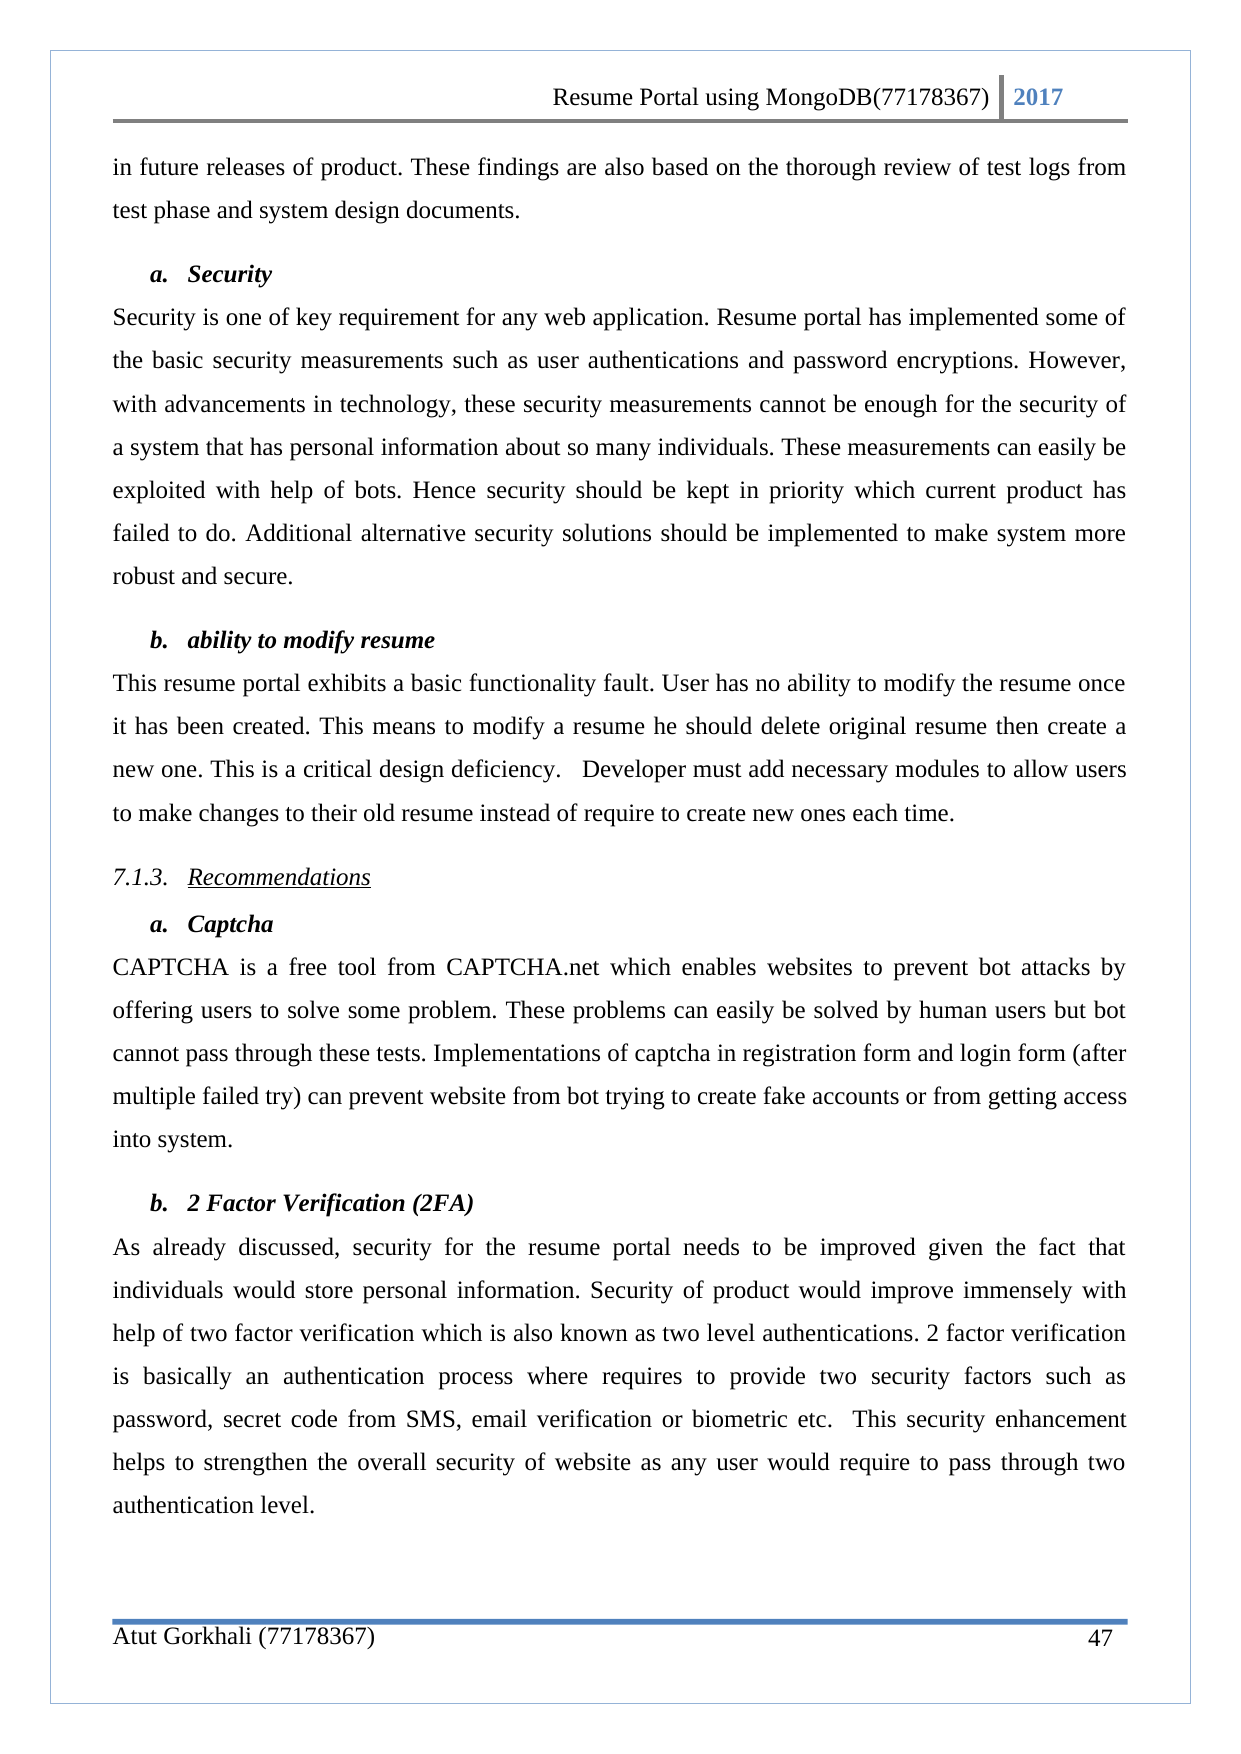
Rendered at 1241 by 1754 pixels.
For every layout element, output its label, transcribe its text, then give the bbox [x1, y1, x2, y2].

subtitle ability to modify resume [150, 625, 1128, 654]
text Security is one of key requirement for any web application. Resume portal has implemented some of the basic security measurements such as user authentications and password encryptions. However, with advancements in technology, these security measurements cannot be enough for the security of a system that has personal information about so many individuals. These measurements can easily be exploited with help of bots. Hence security should be kept in priority which current product has failed to do. Additional alternative security solutions should be implemented to make system more robust and secure. [112, 302, 1128, 590]
subtitle Security [150, 259, 1128, 288]
subtitle 2 Factor Verification (2FA) [150, 1188, 1128, 1217]
text CAPTCHA is a free tool from CAPTCHA.net which enables websites to prevent bot attacks by offering users to solve some problem. These problems can easily be solved by human users but bot cannot pass through these tests. Implementations of captcha in registration form and login form (after multiple failed try) can prevent website from bot trying to create fake accounts or from getting access into system. [112, 952, 1128, 1153]
text This resume portal exhibits a basic functionality fault. User has no ability to modify the resume once it has been created. This means to modify a resume he should delete original resume then create a new one. This is a critical design deficiency. Developer must add necessary modules to allow users to make changes to their old resume instead of require to create new ones each time. [112, 668, 1128, 826]
text As already discussed, security for the resume portal needs to be improved given the fact that individuals would store personal information. Security of product would improve immensely with help of two factor verification which is also known as two level authentications. 2 factor verification is basically an authentication process where requires to provide two security factors such as password, secret code from SMS, email verification or biometric etc. This security enhancement helps to strengthen the overall security of website as any user would require to pass through two authentication level. [112, 1232, 1128, 1519]
subtitle Captcha [150, 909, 1128, 938]
subtitle Recommendations [112, 862, 1128, 890]
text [112, 152, 1128, 224]
